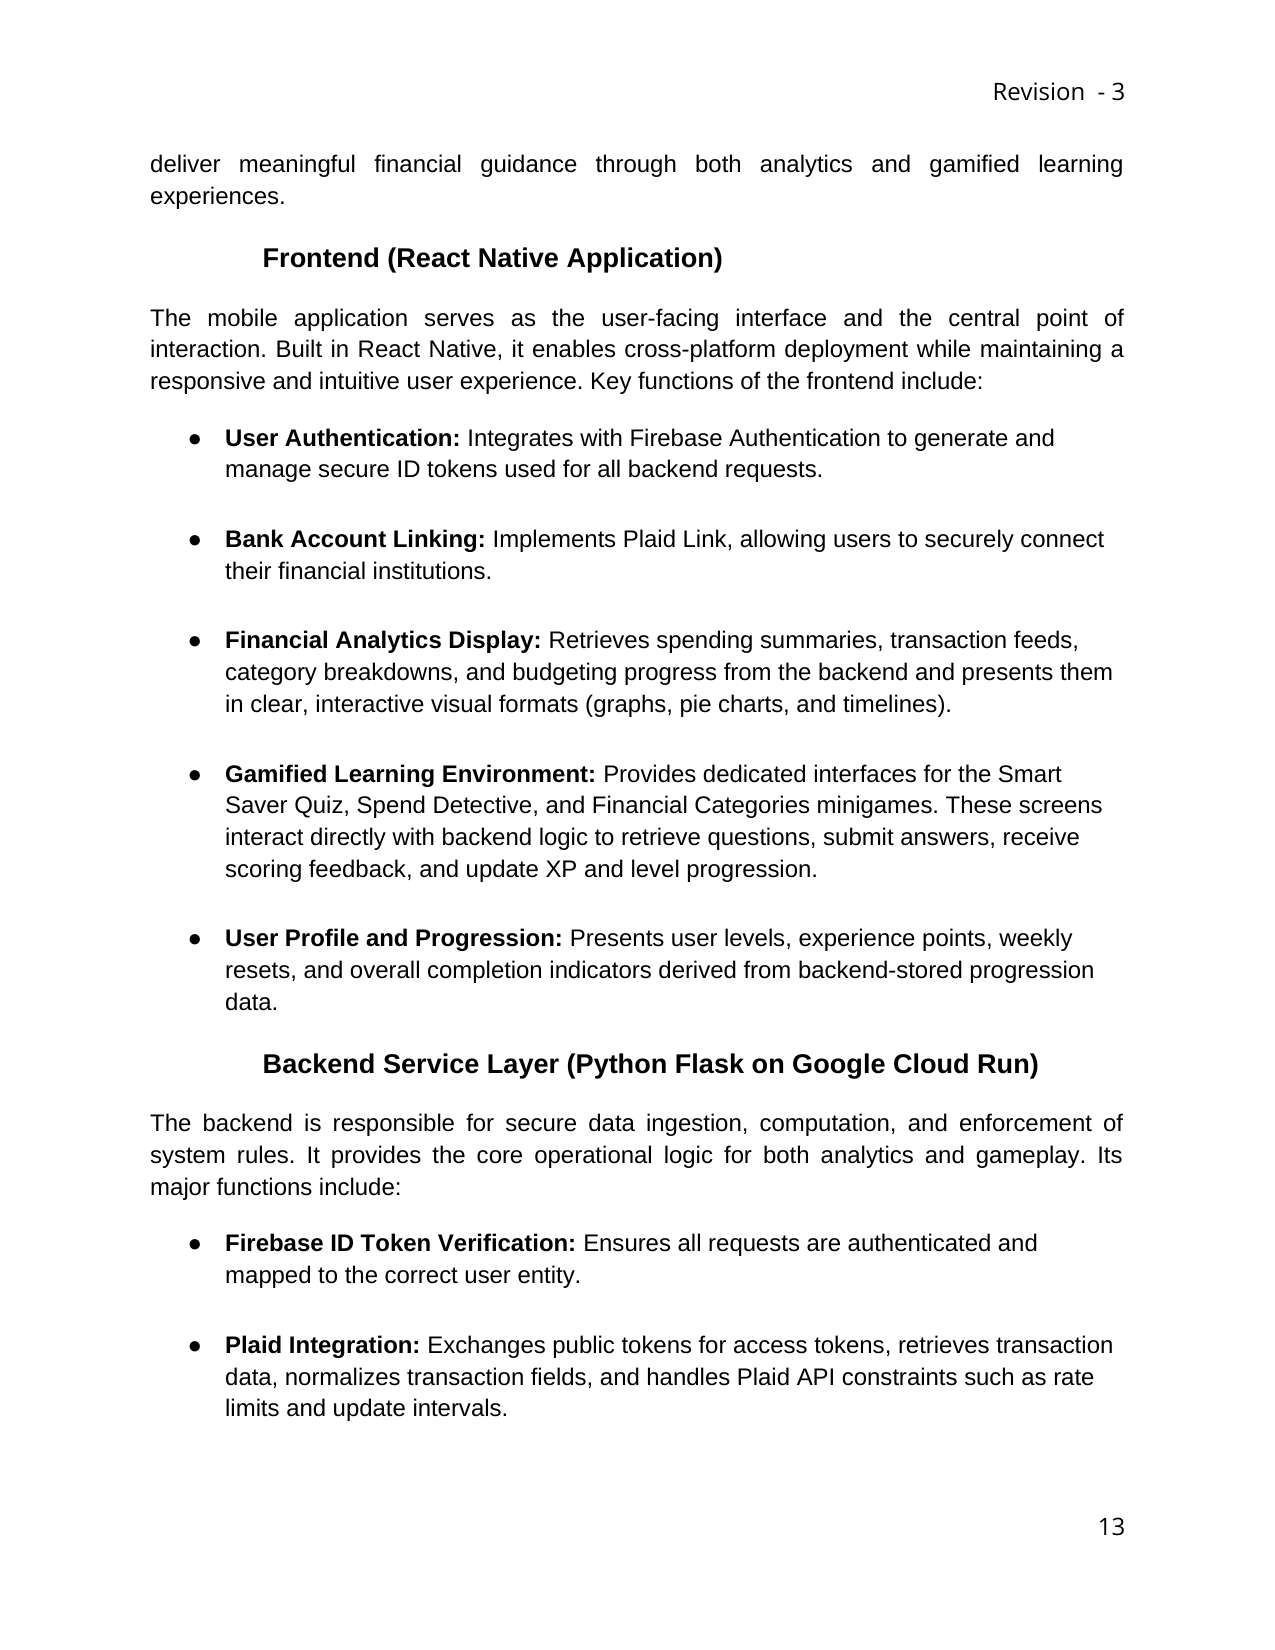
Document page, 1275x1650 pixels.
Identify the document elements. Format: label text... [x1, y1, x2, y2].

text The backend is responsible for secure data ingestion, computation, and enforcement of system rules. It provides the core operational logic for both analytics and gameplay. Its major functions include: [150, 1109, 1125, 1200]
list User Authentication: Integrates with Firebase Authentication to generate and manage secure ID tokens used for all backend requests. [187, 423, 1125, 520]
list Financial Analytics Display: Retrieves spending summaries, transaction feeds, category breakdowns, and budgeting progress from the backend and presents them in clear, interactive visual formats (graphs, pie charts, and timelines). [187, 626, 1125, 755]
list Gamified Learning Environment: Provides dedicated interfaces for the Smart Saver Quiz, Spend Detective, and Financial Categories minigames. These screens interact directly with backend logic to retrieve questions, submit answers, receive scoring feedback, and update XP and level progression. [187, 759, 1125, 919]
text The mobile application serves as the user-facing interface and the central point of interaction. Built in React Native, it enables cross-platform deployment while maintaining a responsive and intuitive user experience. Key functions of the frontend include: [150, 303, 1125, 394]
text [150, 150, 1125, 209]
list User Profile and Progression: Presents user levels, experience points, weekly resets, and overall completion indicators derived from backend-stored progression data. [187, 924, 1125, 1015]
subtitle Backend Service Layer (Python Flask on Google Cloud Run) [225, 1048, 1125, 1080]
list Plaid Integration: Exchanges public tokens for access tokens, retrieves transaction data, normalizes transaction fields, and handles Plaid API constraints such as rate limits and update intervals. [187, 1331, 1125, 1459]
subtitle Frontend (React Native Application) [225, 242, 1125, 274]
list Bank Account Linking: Implements Plaid Link, allowing users to securely connect their financial institutions. [187, 525, 1125, 622]
list Firebase ID Token Verification: Ensures all requests are authenticated and mapped to the correct user entity. [187, 1229, 1125, 1326]
